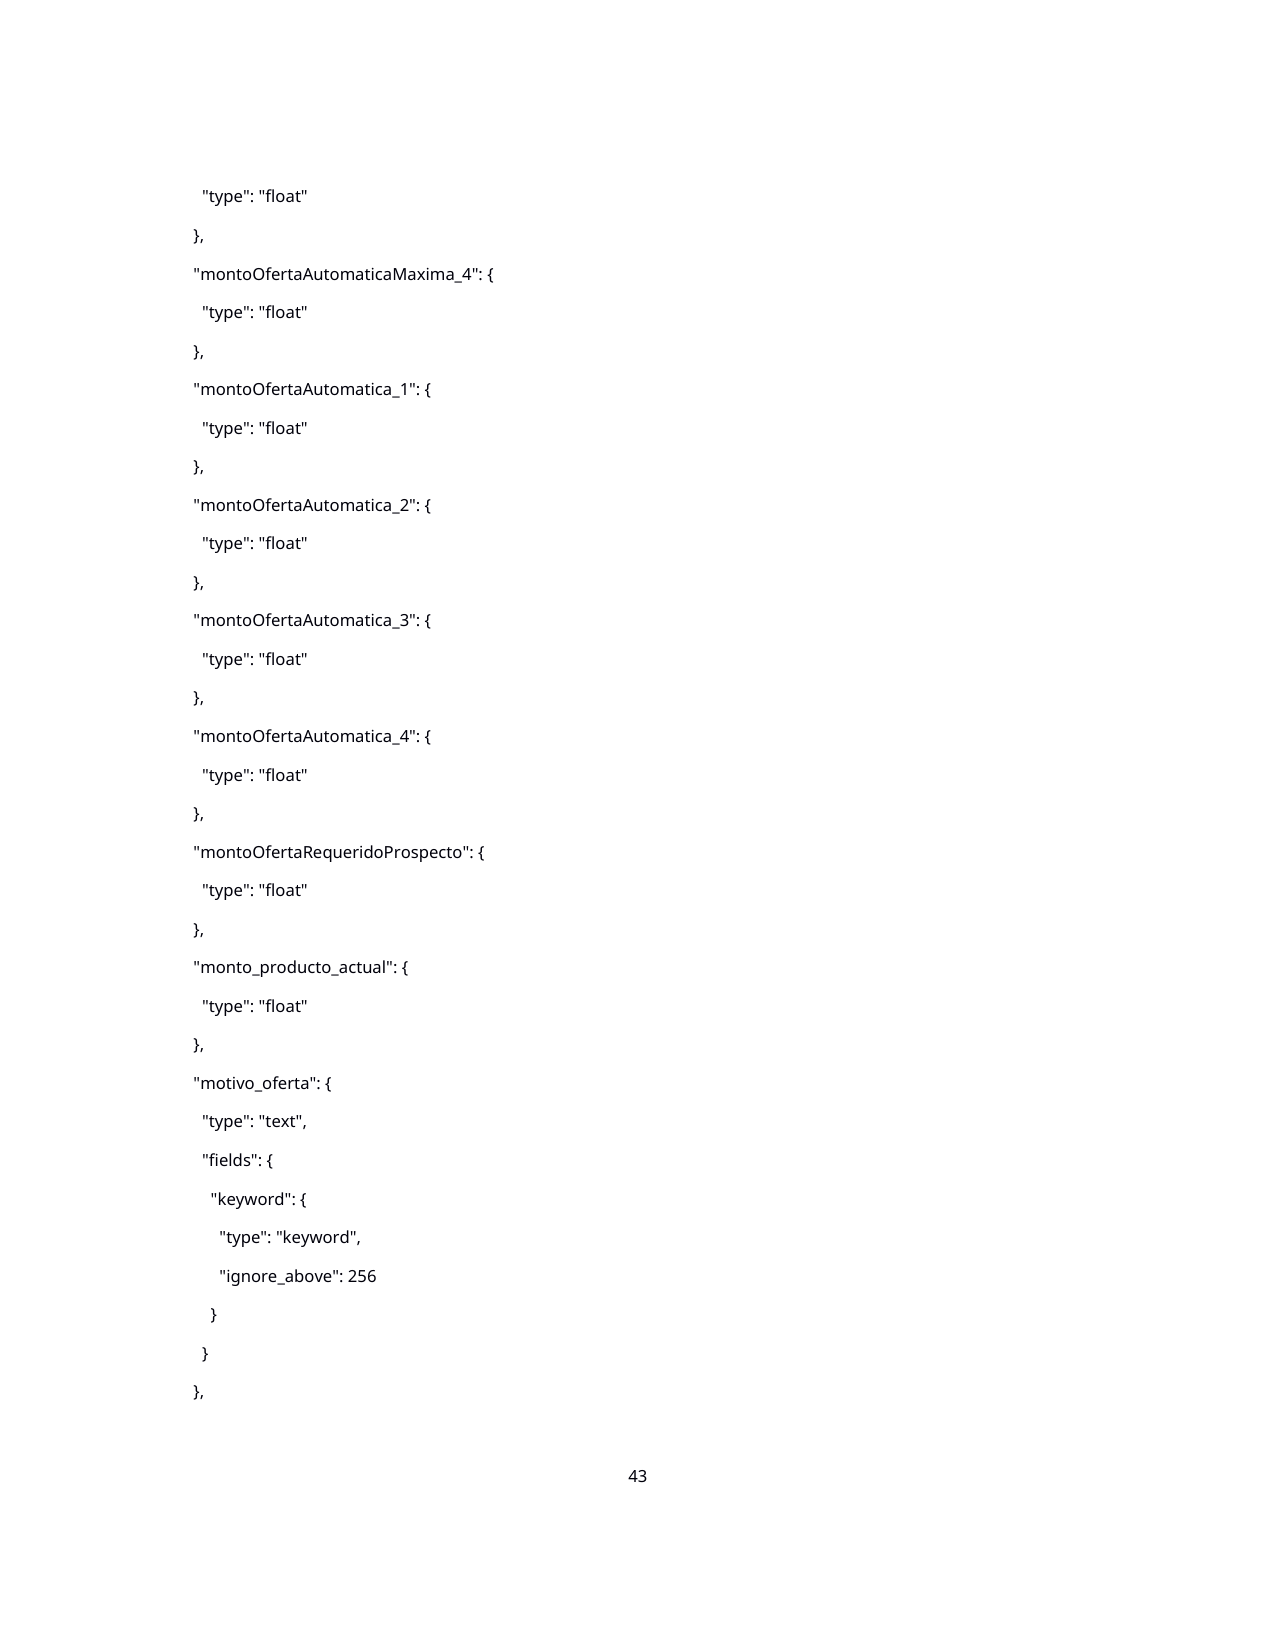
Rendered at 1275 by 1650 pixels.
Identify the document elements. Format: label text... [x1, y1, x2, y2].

text }, [150, 455, 1200, 478]
text "keyword": { [150, 1187, 1200, 1210]
text "type": "keyword", [150, 1226, 1200, 1248]
text "montoOfertaAutomatica_2": { [150, 493, 1200, 516]
text "fields": { [150, 1149, 1200, 1171]
text "type": "float" [150, 994, 1200, 1017]
text "montoOfertaAutomatica_3": { [150, 609, 1200, 632]
text "montoOfertaAutomaticaMaxima_4": { [150, 262, 1200, 285]
text "type": "float" [150, 648, 1200, 670]
text "type": "float" [150, 416, 1200, 439]
text "type": "float" [150, 879, 1200, 902]
text "montoOfertaAutomatica_4": { [150, 725, 1200, 747]
text } [150, 1341, 1200, 1364]
text }, [150, 224, 1200, 246]
text }, [150, 571, 1200, 593]
text "type": "float" [150, 301, 1200, 323]
text "type": "float" [150, 763, 1200, 786]
text }, [150, 686, 1200, 709]
text "type": "float" [150, 185, 1200, 208]
text "motivo_oferta": { [150, 1072, 1200, 1094]
text } [150, 1303, 1200, 1326]
text "ignore_above": 256 [150, 1264, 1200, 1287]
text "montoOfertaAutomatica_1": { [150, 378, 1200, 401]
text "type": "float" [150, 532, 1200, 555]
text }, [150, 1380, 1200, 1403]
text }, [150, 339, 1200, 362]
text }, [150, 1033, 1200, 1056]
text "monto_producto_actual": { [150, 956, 1200, 979]
text "montoOfertaRequeridoProspecto": { [150, 840, 1200, 863]
text "type": "text", [150, 1110, 1200, 1133]
text }, [150, 917, 1200, 940]
text }, [150, 802, 1200, 824]
